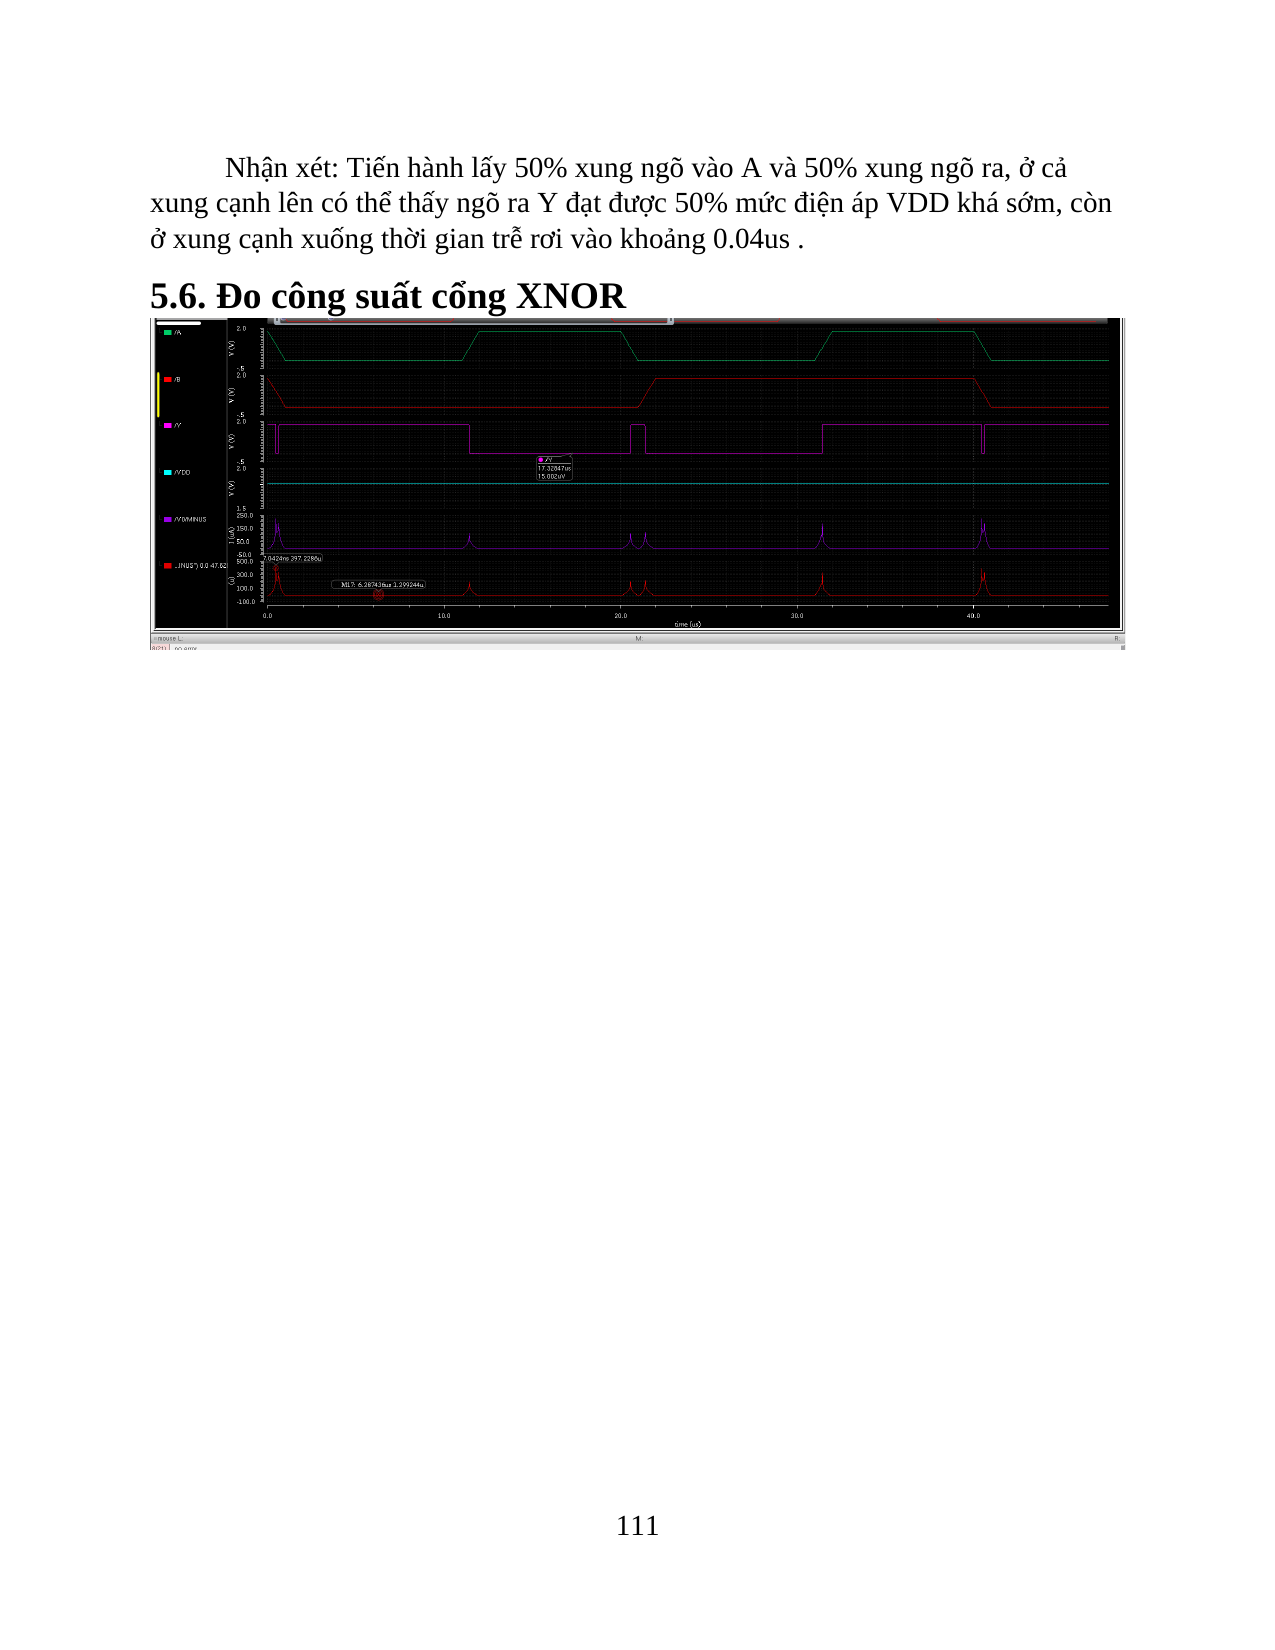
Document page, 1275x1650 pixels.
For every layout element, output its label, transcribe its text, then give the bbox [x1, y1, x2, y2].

text Nhận xét: Tiến hành lấy 50% xung ngõ vào A và 50% xung ngõ ra, ở cả xung cạnh lên có thể thấy ngõ ra Y đạt được 50% mức điện áp VDD khá sớm, còn ở xung cạnh xuống thời gian trễ rơi vào khoảng 0.04us . [150, 150, 1125, 254]
picture [150, 318, 1125, 650]
subtitle 5.6. Đo công suất cổng XNOR [150, 273, 1125, 316]
